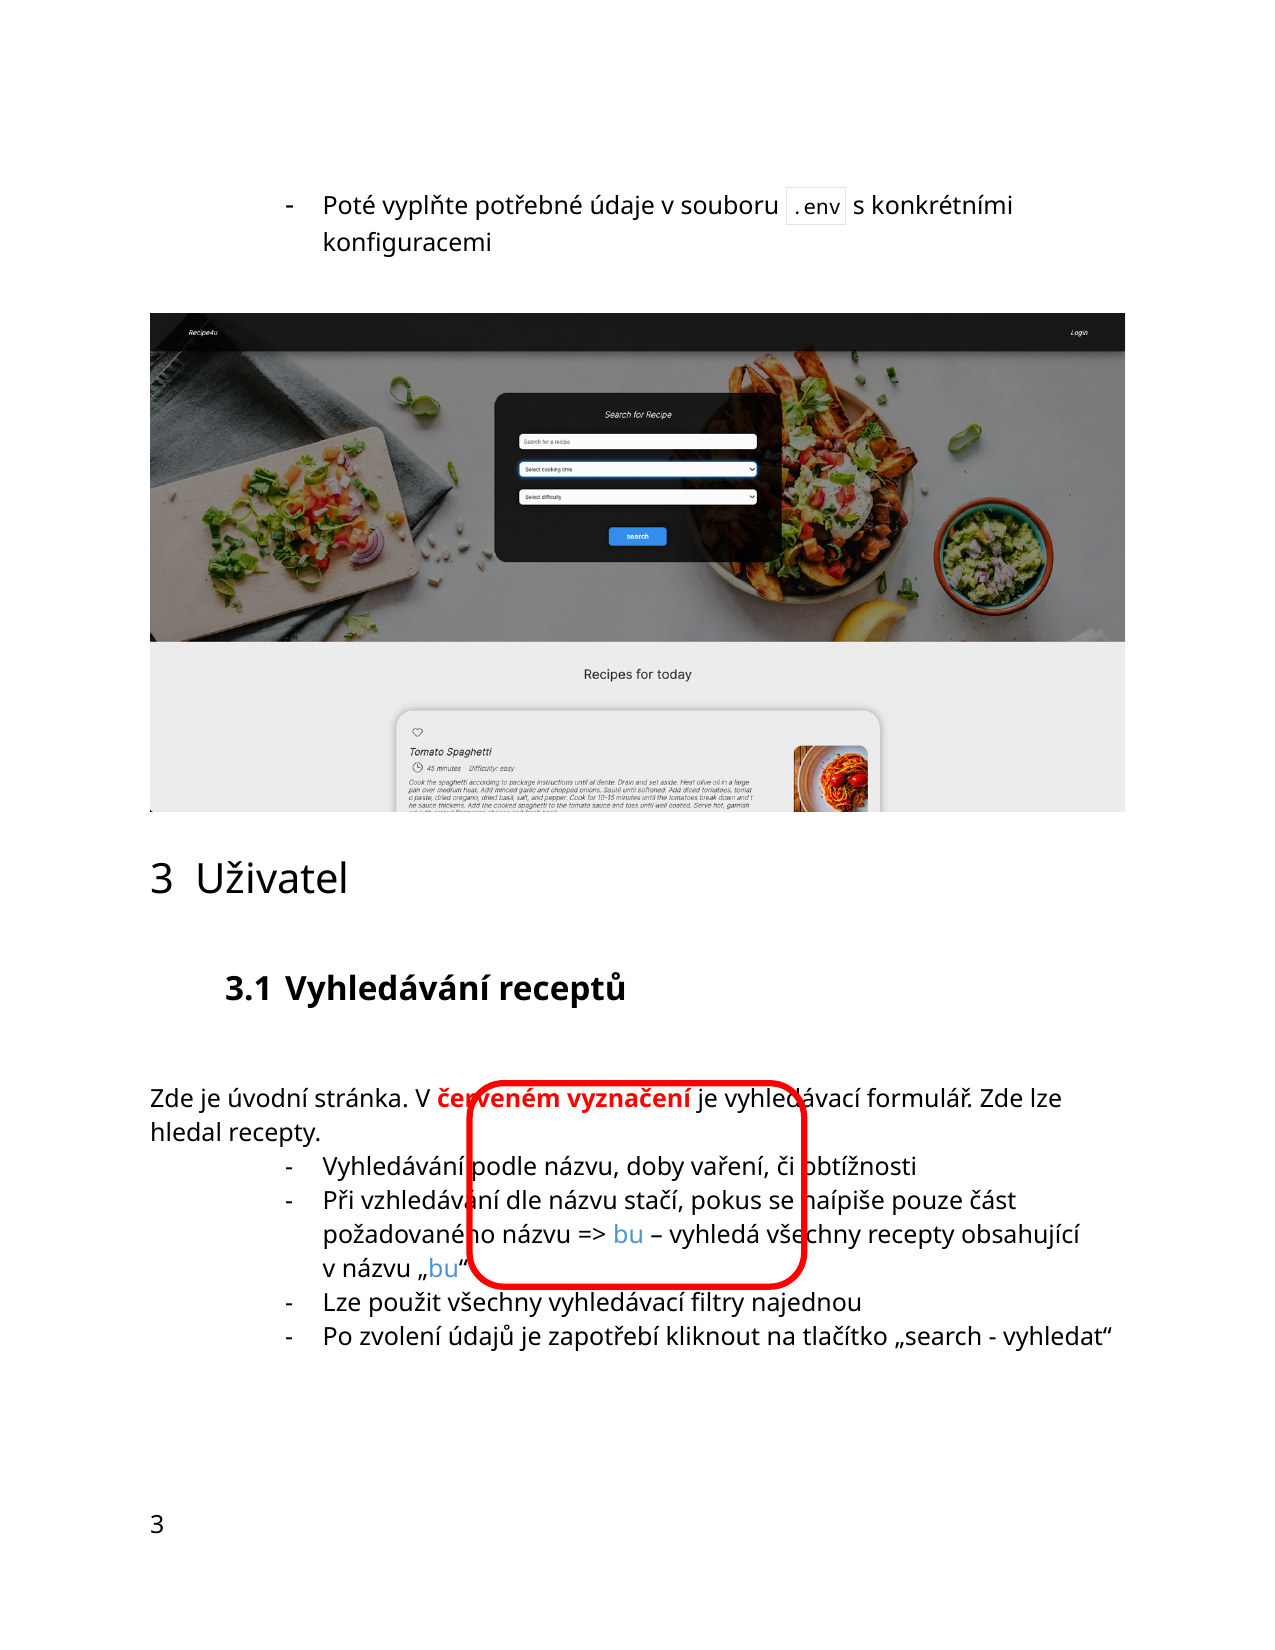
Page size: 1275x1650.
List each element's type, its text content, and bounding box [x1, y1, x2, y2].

list Lze použit všechny vyhledávací filtry najednou [285, 1285, 1125, 1319]
list Po zvolení údajů je zapotřebí kliknout na tlačítko „search - vyhledat“ [285, 1319, 1125, 1353]
text Zde je úvodní stránka. V červeném vyznačení je vyhledávací formulář. Zde lze hledal recepty. [150, 1080, 495, 1148]
list Při vzhledávání dle názvu stačí, pokus se naípiše pouze část požadovaného názvu => bu – vyhledá všechny recepty obsahující v názvu „bu“ [790, 1183, 1125, 1285]
subtitle Vyhledávání receptů [225, 964, 1125, 1010]
text Zde je úvodní stránka. V červeném vyznačení je vyhledávací formulář. Zde lze hledal recepty. [778, 1080, 1125, 1148]
list Vyhledávání podle názvu, doby vaření, či obtížnosti [473, 1148, 801, 1183]
subtitle Uživatel [150, 812, 1125, 906]
list Poté vyplňte potřebné údaje v souboru .env s konkrétními konfiguracemi [285, 184, 1125, 259]
text Zde je úvodní stránka. V červeném vyznačení je vyhledávací formulář. Zde lze hledal recepty. [473, 1087, 801, 1148]
list Vyhledávání podle názvu, doby vaření, či obtížnosti [808, 1148, 1125, 1183]
picture [150, 313, 1125, 812]
list Při vzhledávání dle názvu stačí, pokus se naípiše pouze část požadovaného názvu => bu – vyhledá všechny recepty obsahující v názvu „bu“ [285, 1183, 483, 1285]
list Při vzhledávání dle názvu stačí, pokus se naípiše pouze část požadovaného názvu => bu – vyhledá všechny recepty obsahující v názvu „bu“ [473, 1183, 801, 1283]
list Vyhledávání podle názvu, doby vaření, či obtížnosti [285, 1148, 466, 1183]
